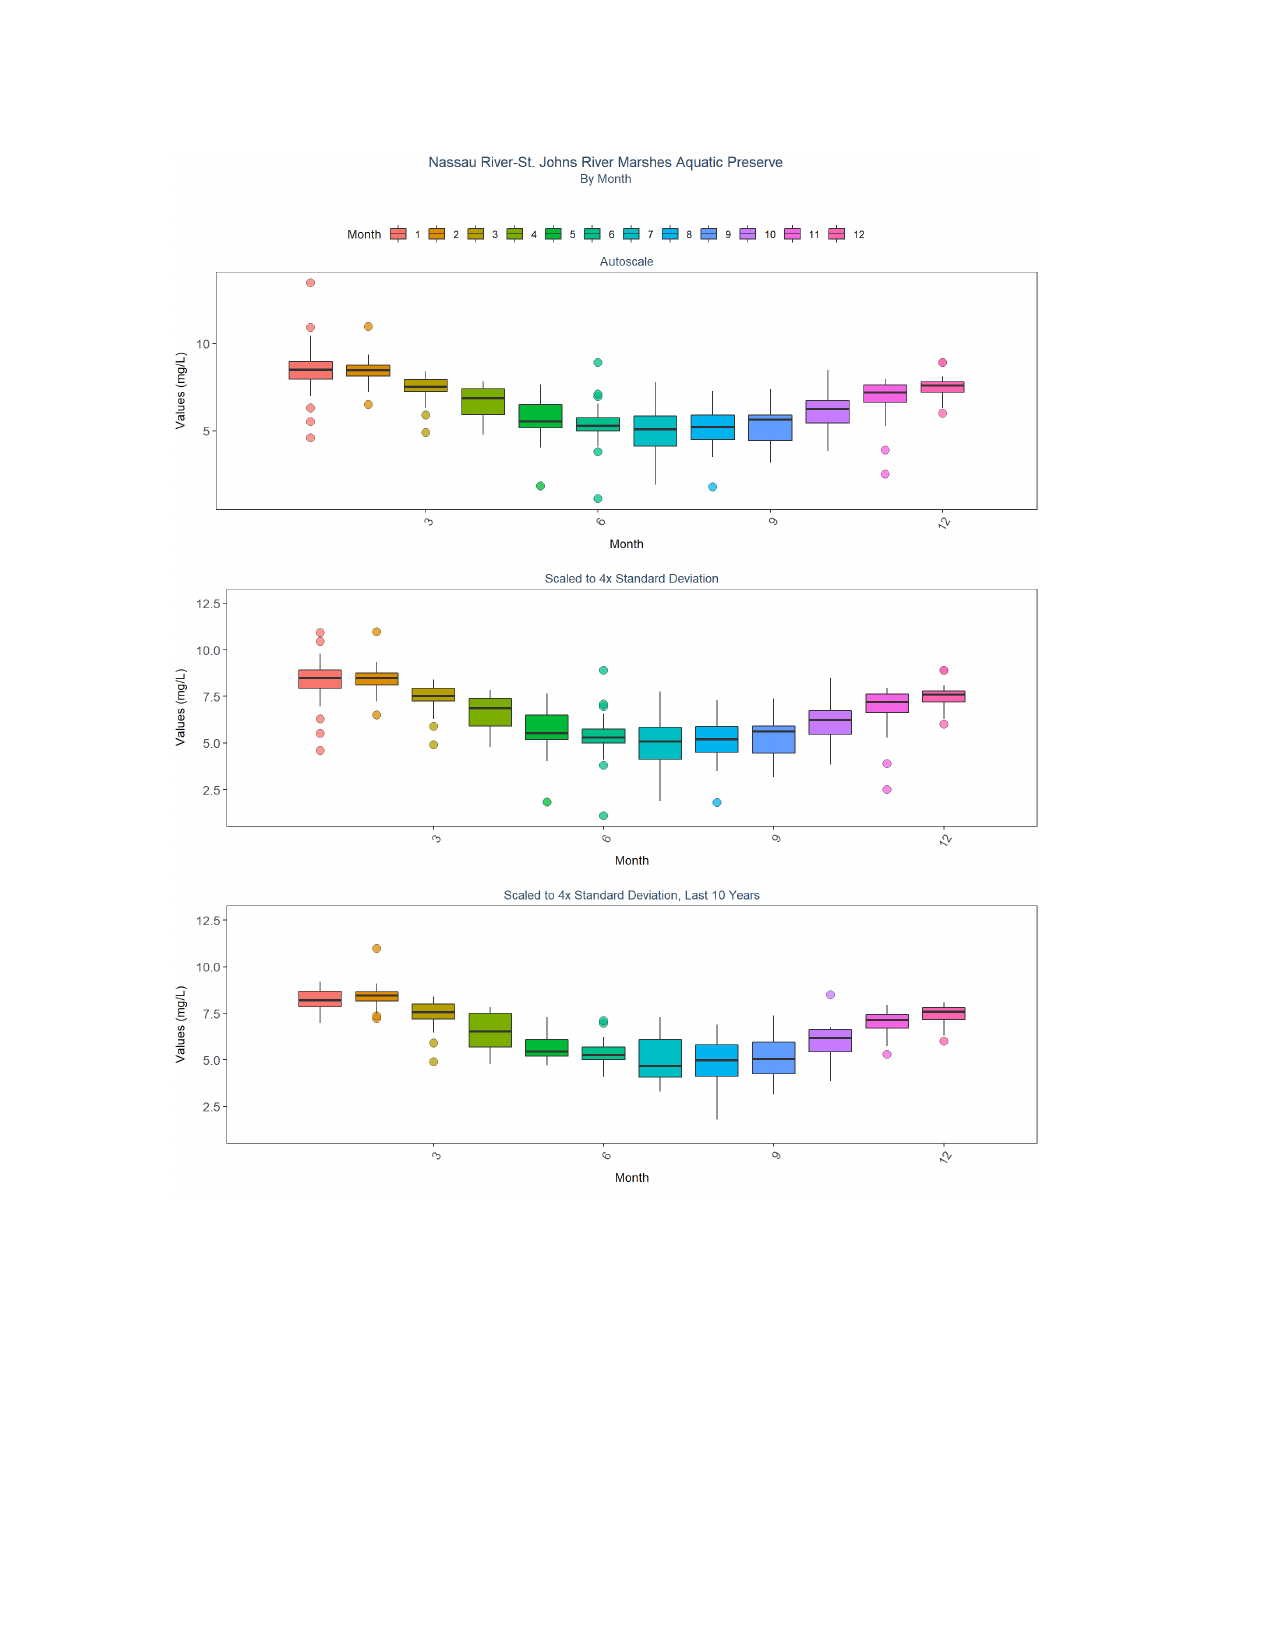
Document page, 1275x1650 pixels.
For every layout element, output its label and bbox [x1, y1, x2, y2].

picture [168, 150, 1044, 1200]
